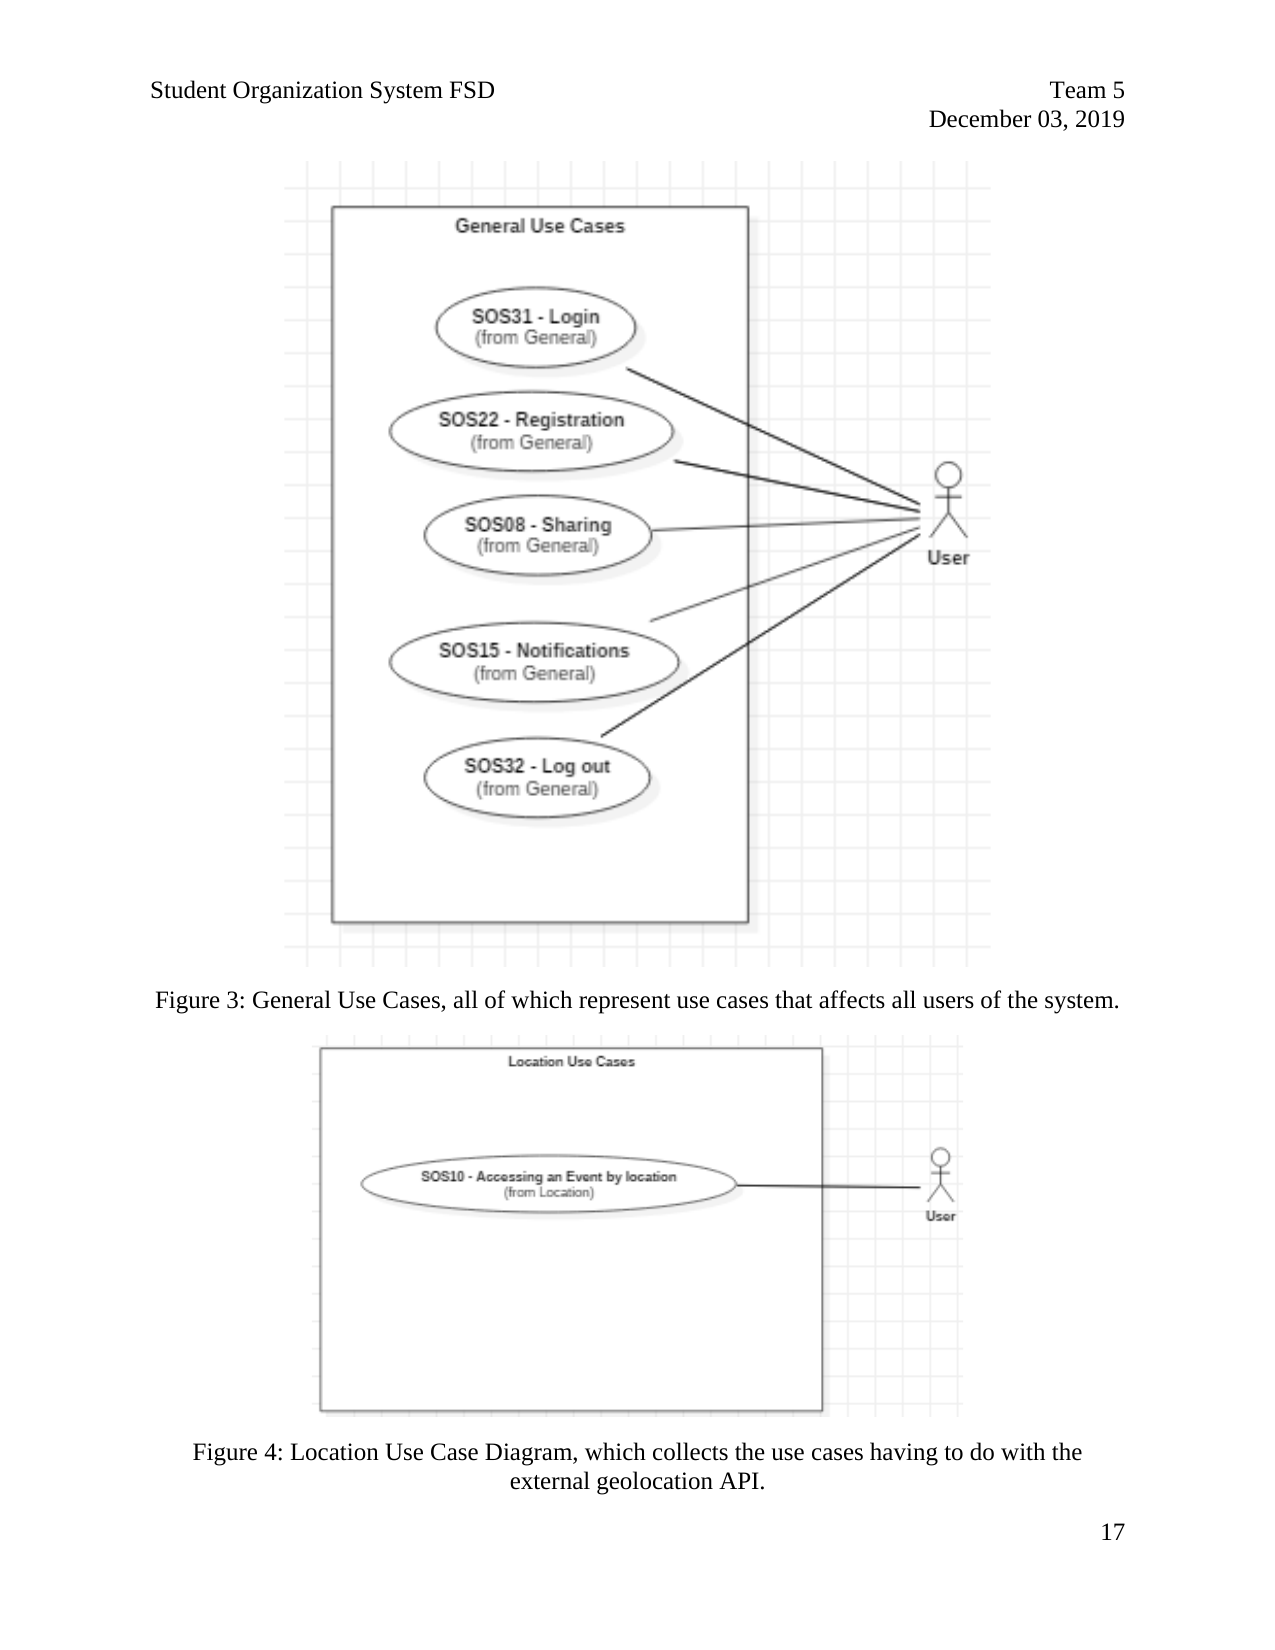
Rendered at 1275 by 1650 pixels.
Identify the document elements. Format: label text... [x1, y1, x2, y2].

picture [284, 161, 991, 967]
text Figure : Location Use Case Diagram, which collects the use cases having to do with the external geolocation API. [150, 1437, 1125, 1494]
text Figure : General Use Cases, all of which represent use cases that affects all users of the system. [150, 985, 1125, 1014]
picture [311, 1035, 964, 1417]
